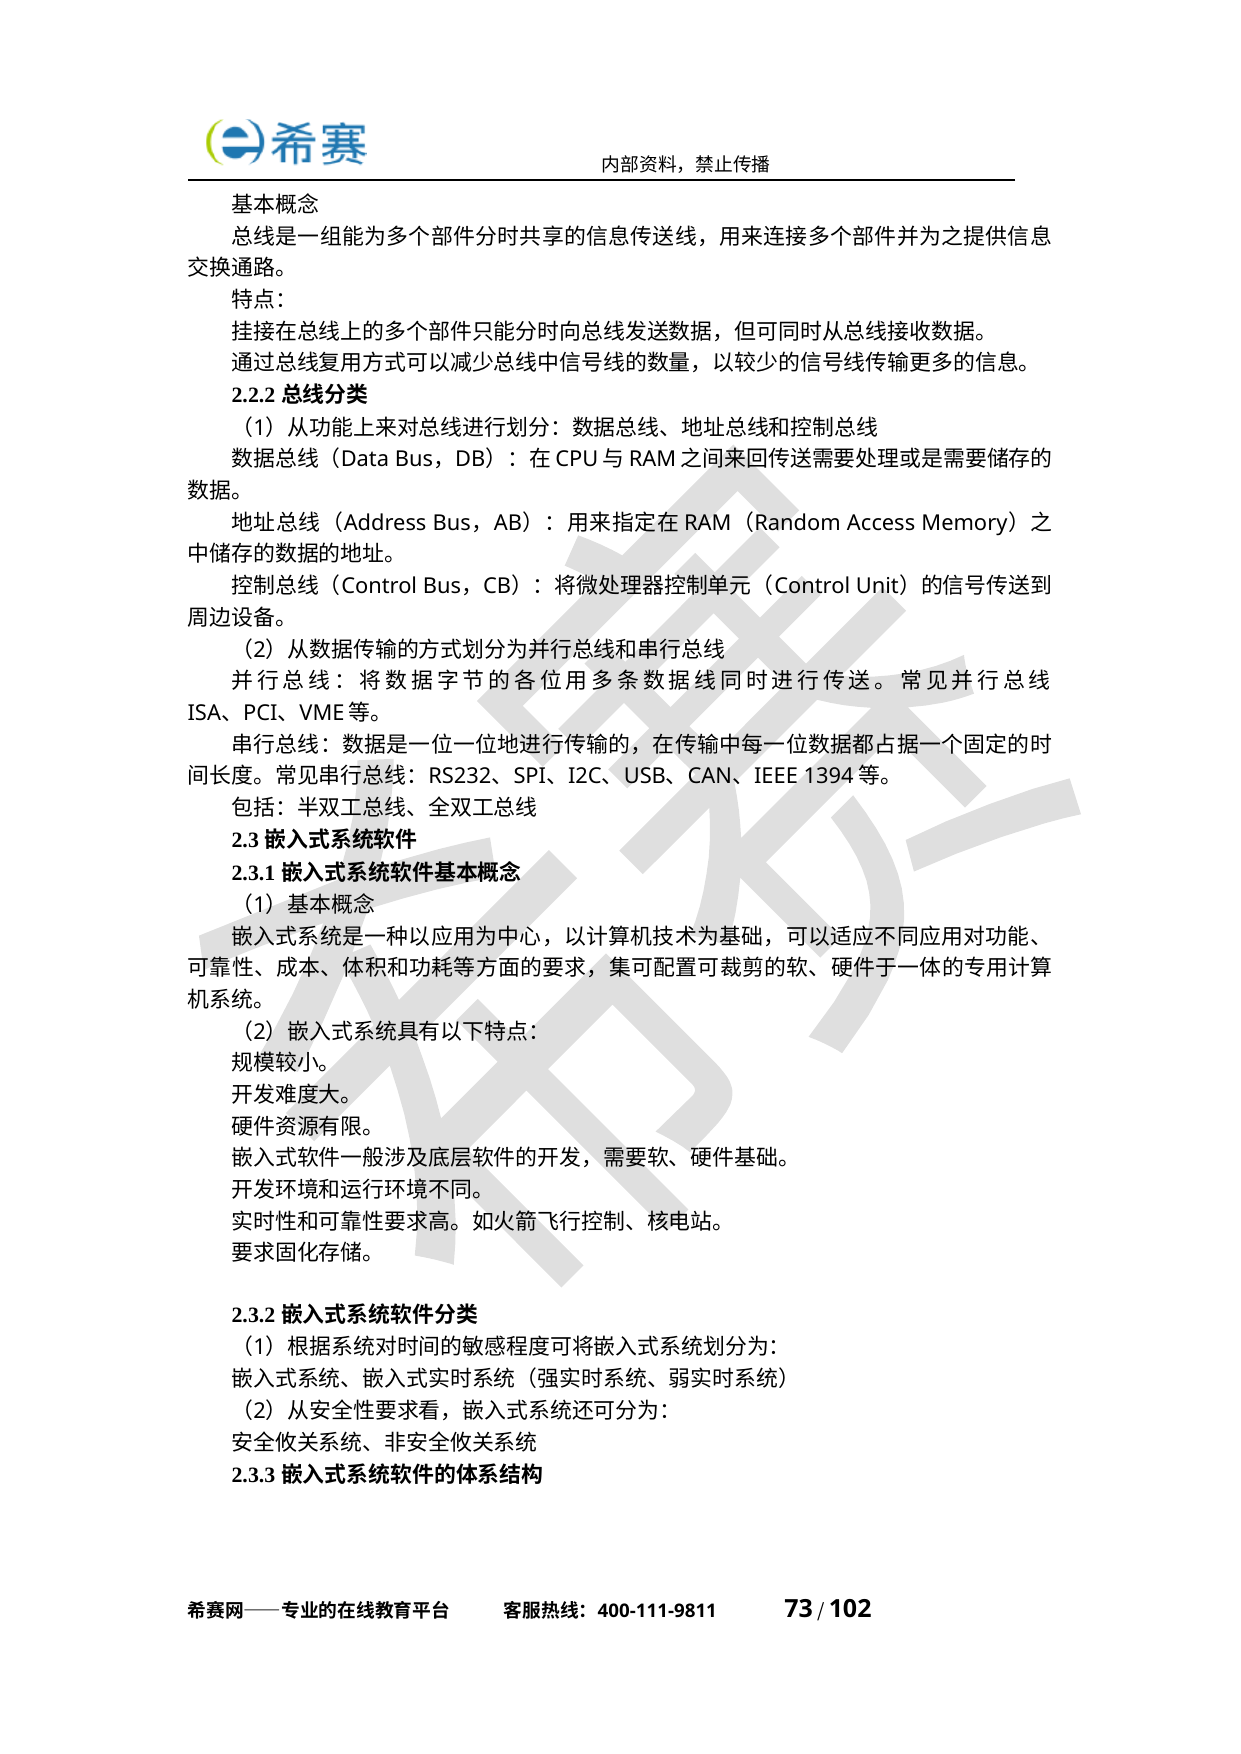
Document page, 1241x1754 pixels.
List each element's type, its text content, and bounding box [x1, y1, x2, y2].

text （2）嵌入式系统具有以下特点： [187, 1014, 1053, 1045]
text 地址总线（Address Bus，AB）：用来指定在RAM（Random Access Memory）之中储存的数据的地址。 [187, 505, 1053, 568]
text 要求固化存储。 [187, 1235, 1053, 1267]
text 包括：半双工总线、全双工总线 [187, 790, 1053, 822]
subtitle 2.3.2 嵌入式系统软件分类 [187, 1297, 1053, 1329]
text （1）基本概念 [187, 887, 1053, 919]
text 规模较小。 [187, 1045, 1053, 1077]
text 数据总线（Data Bus，DB）：在CPU与RAM之间来回传送需要处理或是需要储存的数据。 [187, 441, 1053, 505]
picture [206, 114, 368, 172]
subtitle 2.3.3 嵌入式系统软件的体系结构 [187, 1456, 1053, 1489]
text 嵌入式系统是一种以应用为中心，以计算机技术为基础，可以适应不同应用对功能、可靠性、成本、体积和功耗等方面的要求，集可配置可裁剪的软、硬件于一体的专用计算机系统。 [187, 919, 1053, 1014]
text 串行总线：数据是一位一位地进行传输的，在传输中每一位数据都占据一个固定的时间长度。常见串行总线：RS232、SPI、I2C、USB、CAN、IEEE 1394等。 [187, 727, 1053, 790]
text （2）从数据传输的方式划分为并行总线和串行总线 [187, 632, 1053, 663]
subtitle 2.3 嵌入式系统软件 [187, 822, 1053, 854]
subtitle 2.2.2 总线分类 [187, 377, 1053, 409]
text （2）从安全性要求看，嵌入式系统还可分为： [187, 1393, 1053, 1424]
text 开发难度大。 [187, 1077, 1053, 1109]
text （1）从功能上来对总线进行划分：数据总线、地址总线和控制总线 [187, 409, 1053, 441]
text 控制总线（Control Bus，CB）：将微处理器控制单元（Control Unit）的信号传送到周边设备。 [187, 568, 1053, 632]
text 硬件资源有限。 [187, 1109, 1053, 1140]
text 嵌入式软件一般涉及底层软件的开发，需要软、硬件基础。 [187, 1140, 1053, 1172]
text 特点： [187, 282, 1053, 314]
text 挂接在总线上的多个部件只能分时向总线发送数据，但可同时从总线接收数据。 [187, 314, 1053, 345]
text 基本概念 [187, 187, 1053, 219]
text 实时性和可靠性要求高。如火箭飞行控制、核电站。 [187, 1204, 1053, 1235]
text 开发环境和运行环境不同。 [187, 1172, 1053, 1204]
text （1）根据系统对时间的敏感程度可将嵌入式系统划分为： [187, 1329, 1053, 1361]
text 并行总线：将数据字节的各位用多条数据线同时进行传送。常见并行总线ISA、PCI、VME等。 [187, 663, 1053, 727]
text 安全攸关系统、非安全攸关系统 [187, 1424, 1053, 1456]
subtitle 2.3.1 嵌入式系统软件基本概念 [187, 854, 1053, 887]
text 总线是一组能为多个部件分时共享的信息传送线，用来连接多个部件并为之提供信息交换通路。 [187, 219, 1053, 282]
text 嵌入式系统、嵌入式实时系统（强实时系统、弱实时系统） [187, 1361, 1053, 1393]
text 通过总线复用方式可以减少总线中信号线的数量，以较少的信号线传输更多的信息。 [187, 345, 1053, 377]
